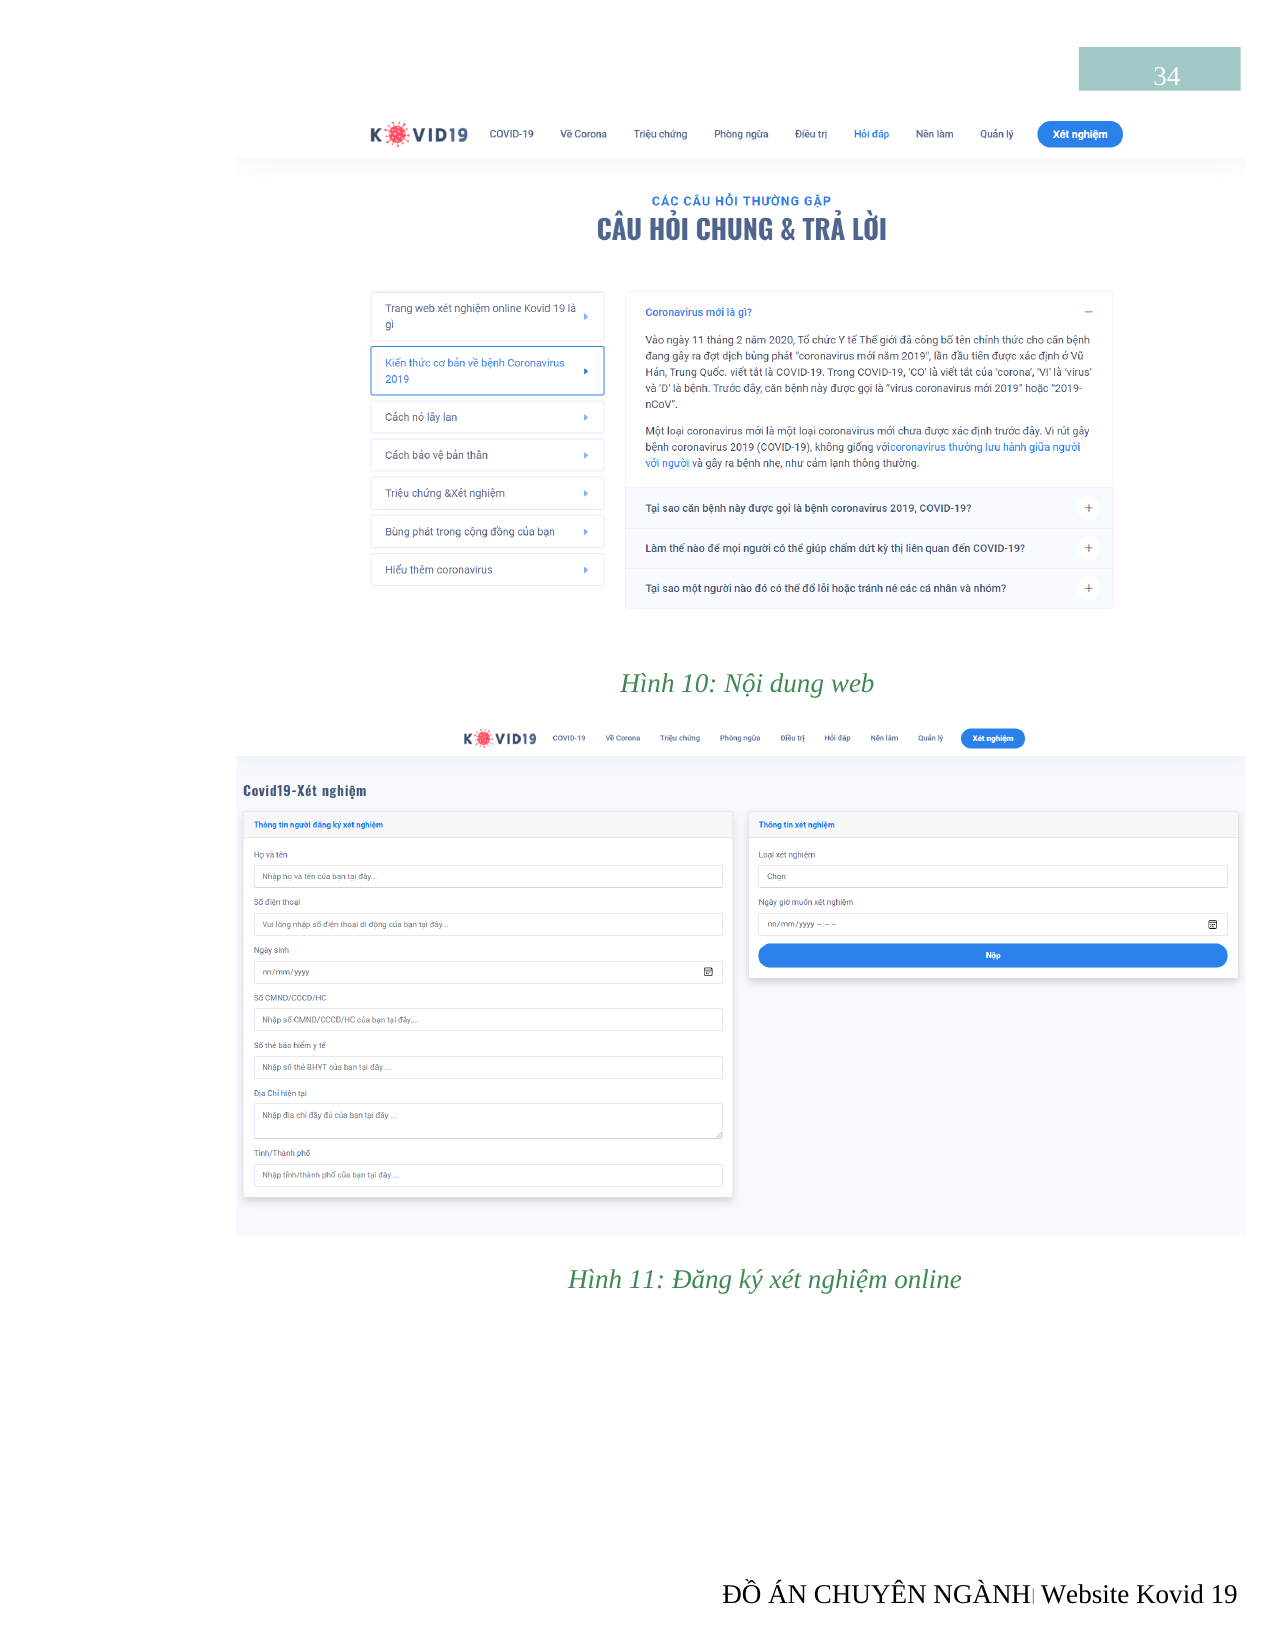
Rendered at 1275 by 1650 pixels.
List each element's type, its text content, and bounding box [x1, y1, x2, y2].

text Hình 10: Nội dung web [192, 668, 1186, 699]
picture [236, 118, 1246, 640]
text Hình 11: Đăng ký xét nghiệm online [177, 1263, 1186, 1294]
picture [236, 726, 1246, 1236]
